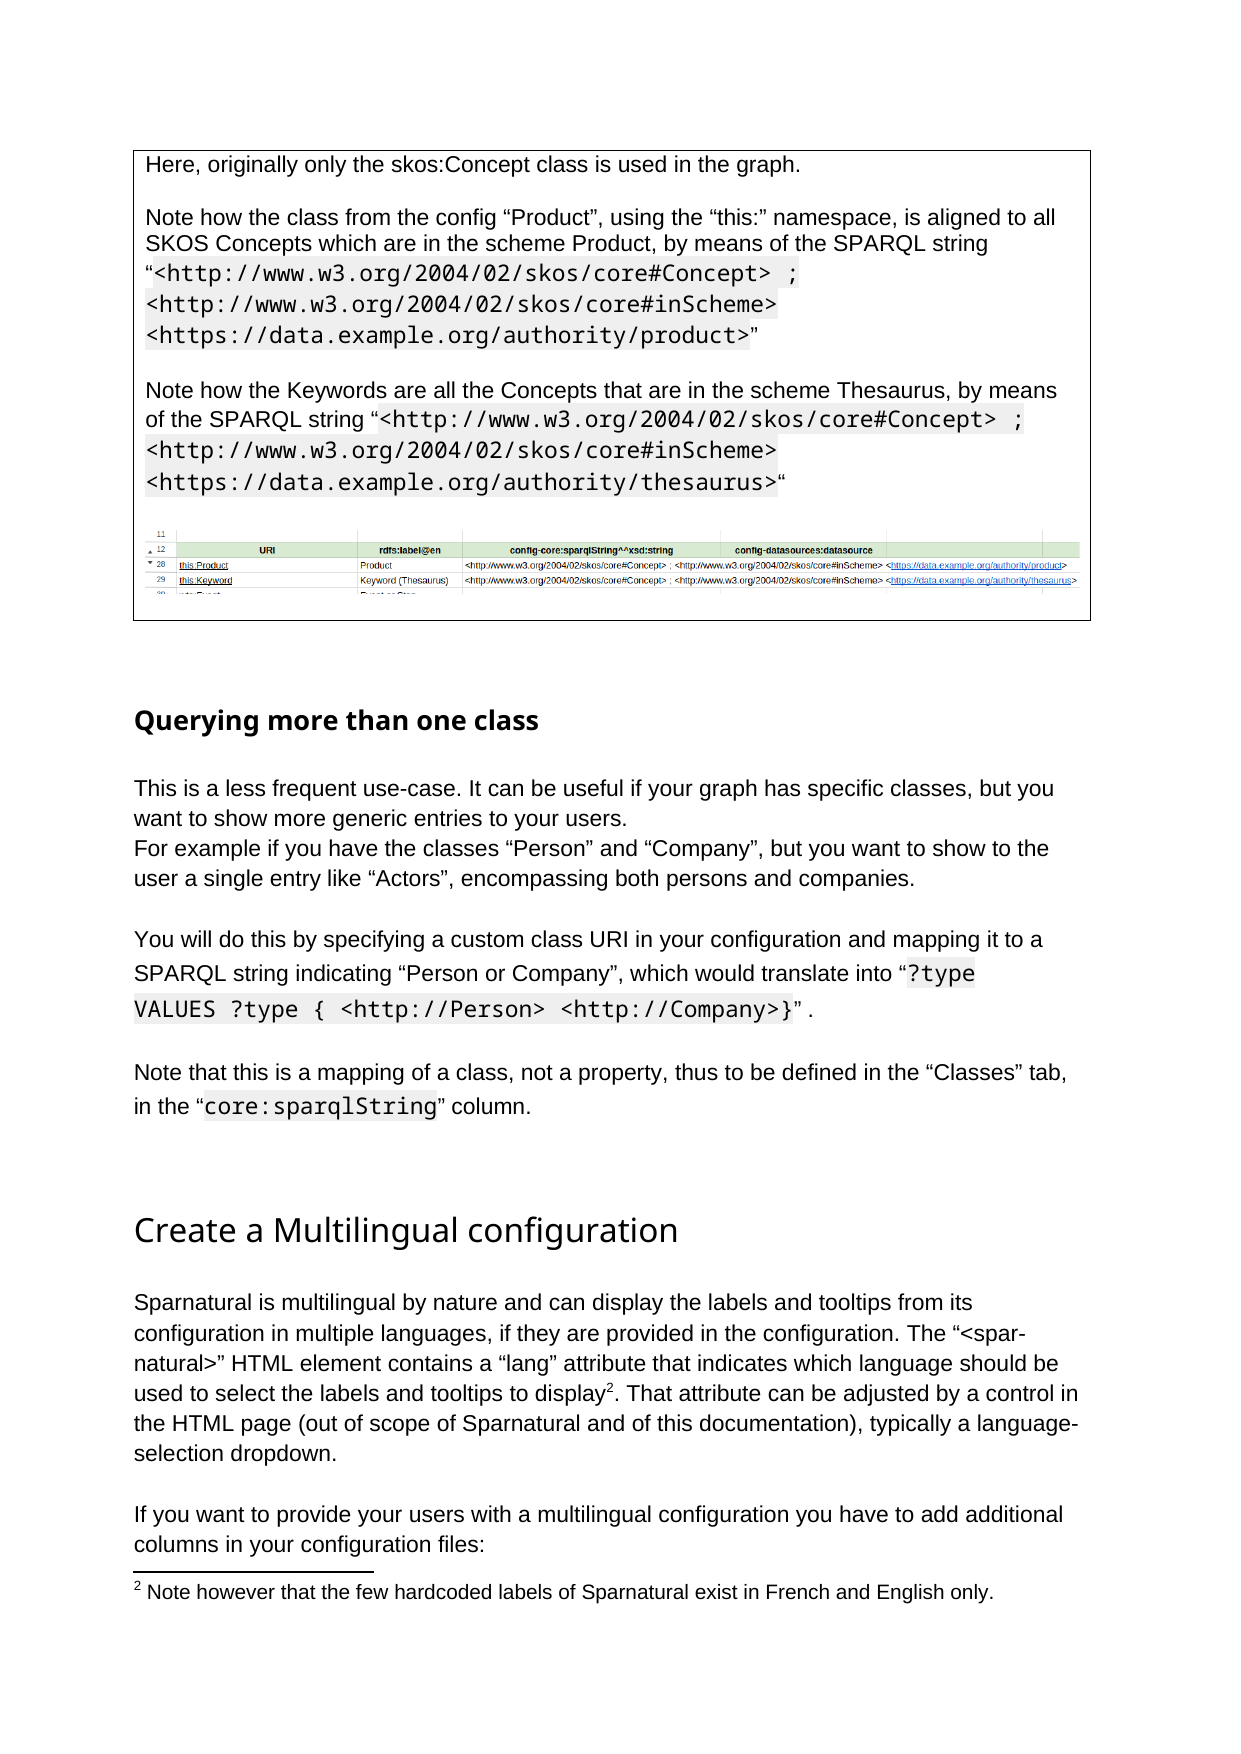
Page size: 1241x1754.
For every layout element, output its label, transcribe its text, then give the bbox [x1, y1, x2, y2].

text Sparnatural is multilingual by nature and can display the labels and tooltips from its configuration in multiple languages, if they are provided in the configuration. The “<spar-natural>” HTML element contains a “lang” attribute that indicates which language should be used to select the labels and tooltips to display. That attribute can be adjusted by a control in the HTML page (out of scope of Sparnatural and of this documentation), typically a language-selection dropdown. [133, 1289, 1090, 1467]
text If you want to provide your users with a multilingual configuration you have to add additional columns in your configuration files: [133, 1501, 1090, 1557]
subtitle Querying more than one class [133, 702, 1090, 739]
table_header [134, 151, 1090, 619]
subtitle Create a Multilingual configuration [133, 1207, 1090, 1252]
text You will do this by specifying a custom class URI in your configuration and mapping it to a SPARQL string indicating “Person or Company”, which would translate into “?type VALUES ?type { <http://Person> <http://Company>}” . [133, 926, 1090, 1024]
picture [145, 530, 1080, 594]
text This is a less frequent use-case. It can be useful if your graph has specific classes, but you want to show more generic entries to your users. [133, 774, 1090, 831]
text For example if you have the classes “Person” and “Company”, but you want to show to the user a single entry like “Actors”, encompassing both persons and companies. [133, 835, 1090, 891]
text Note that this is a mapping of a class, not a property, thus to be defined in the “Classes” tab, in the “core:sparqlString” column. [133, 1059, 1090, 1121]
